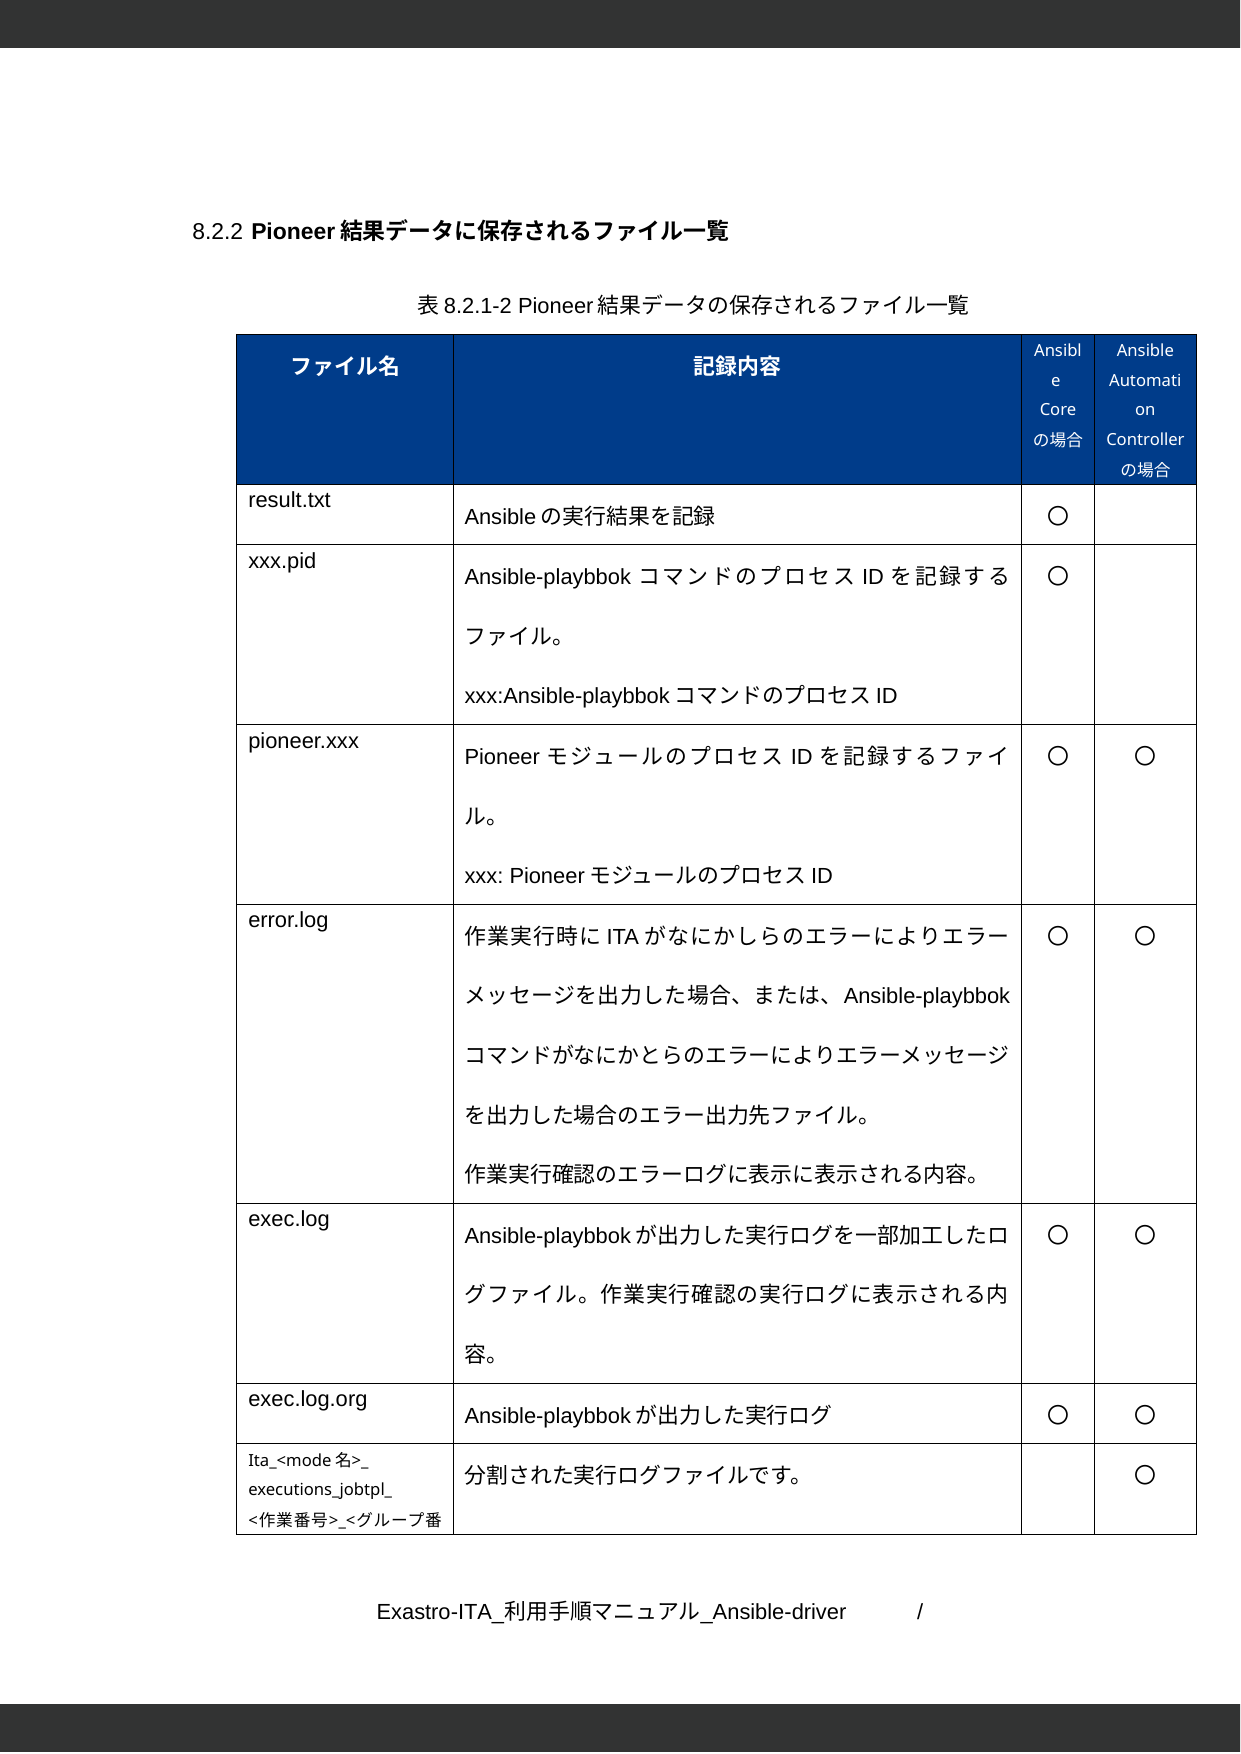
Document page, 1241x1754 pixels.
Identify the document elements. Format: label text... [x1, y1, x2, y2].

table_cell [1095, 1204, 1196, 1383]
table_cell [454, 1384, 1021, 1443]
subtitle Pioneer結果データに保存されるファイル一覧 [192, 200, 1152, 259]
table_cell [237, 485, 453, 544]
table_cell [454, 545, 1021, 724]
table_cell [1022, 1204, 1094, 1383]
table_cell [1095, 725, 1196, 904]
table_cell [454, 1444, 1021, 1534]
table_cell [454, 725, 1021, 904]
picture [0, 1704, 1241, 1752]
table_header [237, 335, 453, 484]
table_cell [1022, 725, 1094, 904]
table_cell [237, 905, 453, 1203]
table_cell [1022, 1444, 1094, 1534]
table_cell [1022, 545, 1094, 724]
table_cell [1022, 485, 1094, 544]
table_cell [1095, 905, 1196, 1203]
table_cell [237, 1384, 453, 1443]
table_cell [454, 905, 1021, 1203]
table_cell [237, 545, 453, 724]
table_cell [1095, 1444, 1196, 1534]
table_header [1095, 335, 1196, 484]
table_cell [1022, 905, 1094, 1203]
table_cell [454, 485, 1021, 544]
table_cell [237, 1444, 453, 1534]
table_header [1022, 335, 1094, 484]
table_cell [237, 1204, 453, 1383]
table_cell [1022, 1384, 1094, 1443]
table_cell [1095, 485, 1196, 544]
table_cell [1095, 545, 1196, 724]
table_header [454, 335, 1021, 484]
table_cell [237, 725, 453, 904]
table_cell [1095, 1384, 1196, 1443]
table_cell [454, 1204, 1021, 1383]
list 表8.2.1-2 Pioneer結果データの保存されるファイル一覧 [235, 274, 1152, 334]
picture [0, 0, 1241, 48]
